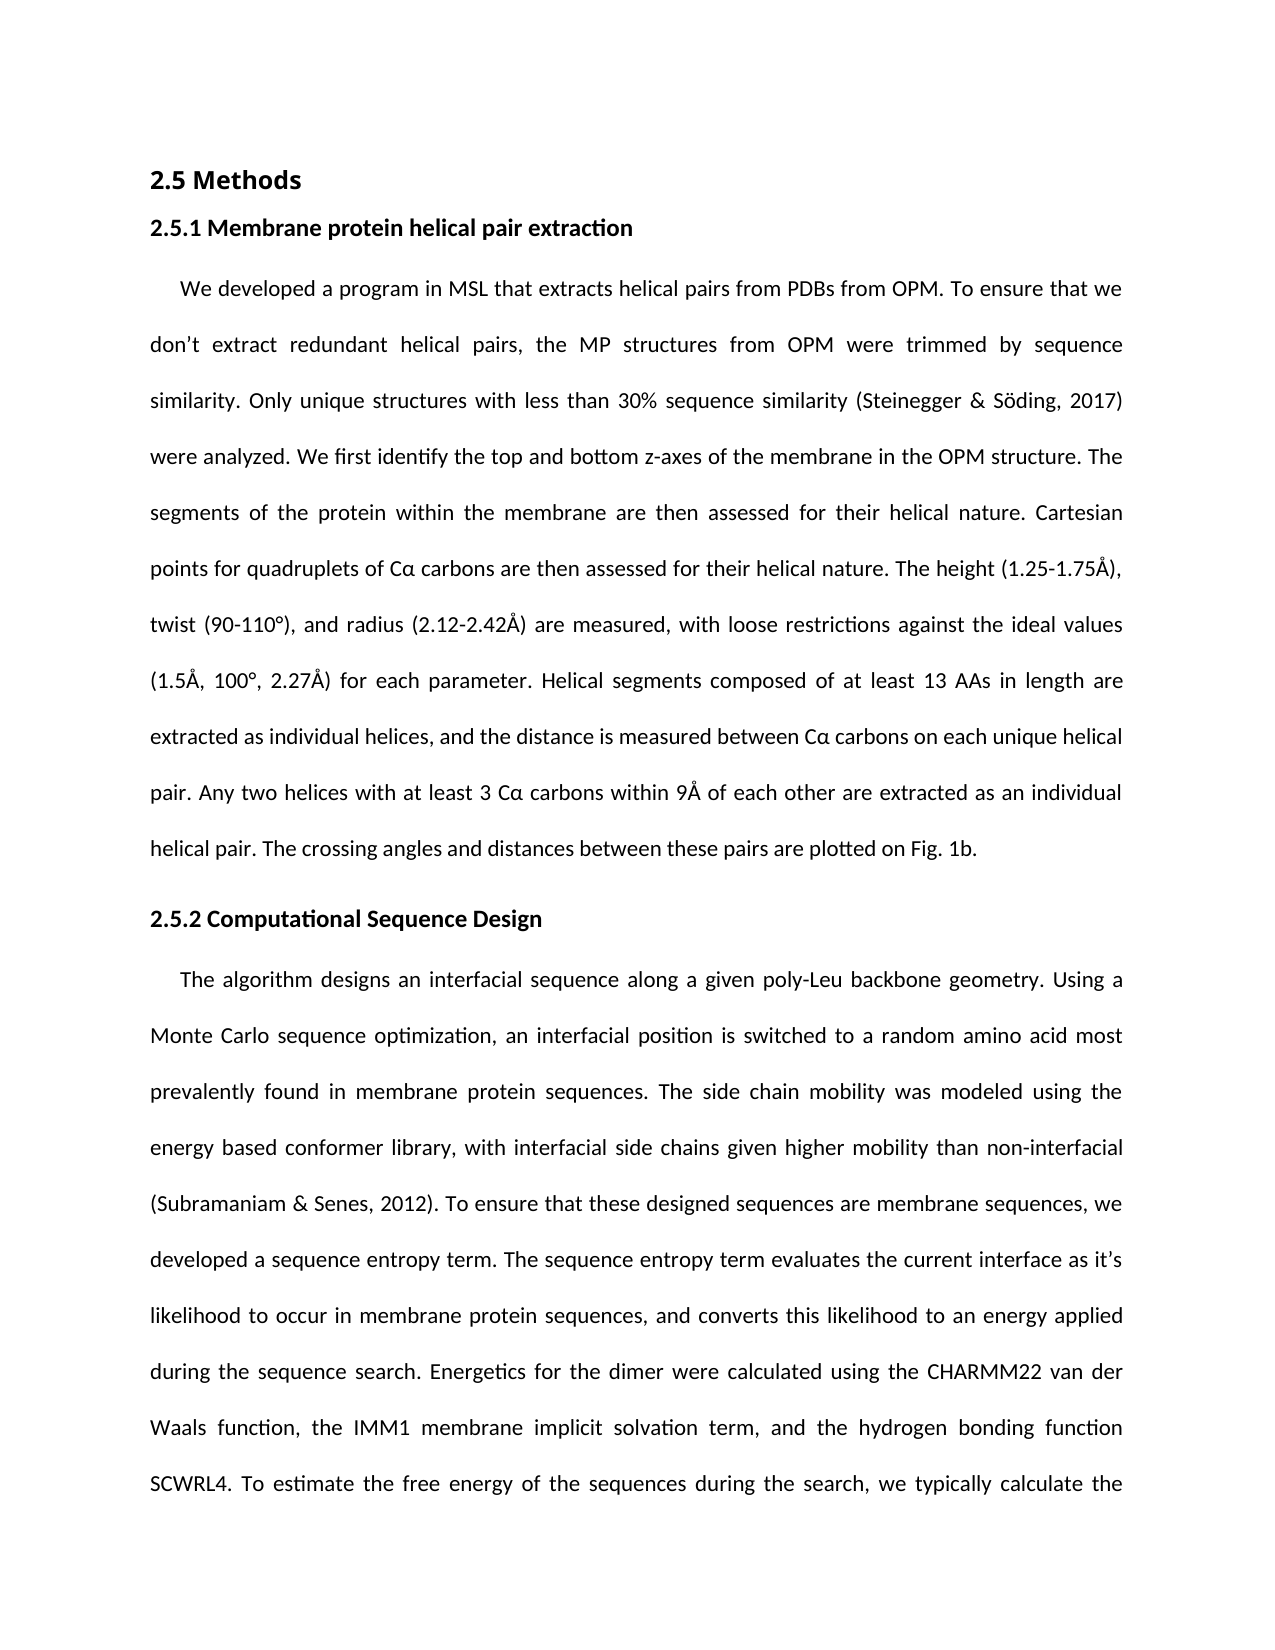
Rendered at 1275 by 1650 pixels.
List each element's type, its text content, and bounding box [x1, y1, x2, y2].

text We developed a program in MSL that extracts helical pairs from PDBs from OPM. To ensure that we don’t extract redundant helical pairs, the MP structures from OPM were trimmed by sequence similarity. Only unique structures with less than 30% sequence similarity (Steinegger & Söding, 2017) were analyzed. We first identify the top and bottom z-axes of the membrane in the OPM structure. The segments of the protein within the membrane are then assessed for their helical nature. Cartesian points for quadruplets of Cα carbons are then assessed for their helical nature. The height (1.25-1.75Å), twist (90-110°), and radius (2.12-2.42Å) are measured, with loose restrictions against the ideal values (1.5Å, 100°, 2.27Å) for each parameter. Helical segments composed of at least 13 AAs in length are extracted as individual helices, and the distance is measured between Cα carbons on each unique helical pair. Any two helices with at least 3 Cα carbons within 9Å of each other are extracted as an individual helical pair. The crossing angles and distances between these pairs are plotted on Fig. 1b. [150, 274, 1125, 862]
text 2.5 Methods [150, 162, 1125, 197]
text 2.5.2 Computational Sequence Design [150, 903, 1125, 933]
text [150, 965, 1125, 1497]
text 2.5.1 Membrane protein helical pair extraction [150, 212, 1125, 242]
